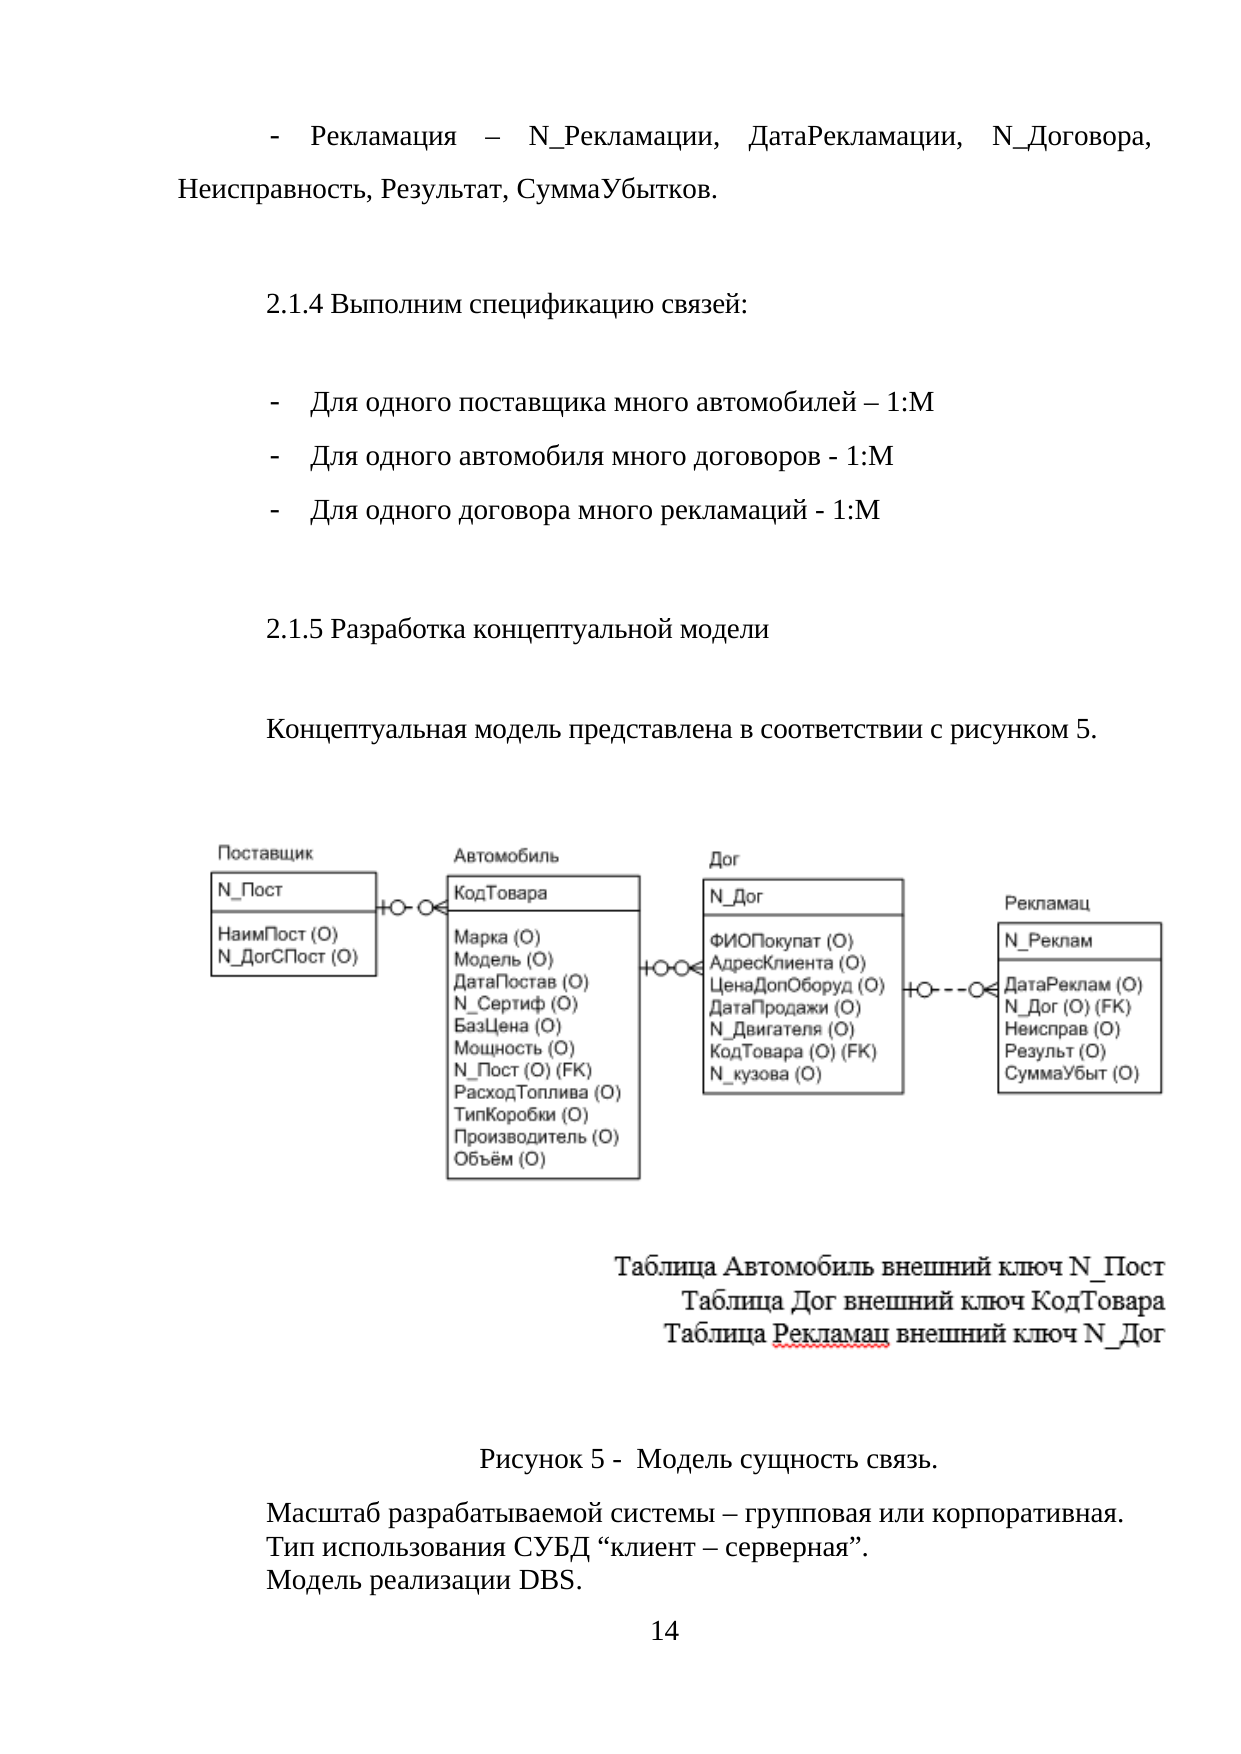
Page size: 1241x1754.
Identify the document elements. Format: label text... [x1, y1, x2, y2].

text Масштаб разрабатываемой системы – групповая или корпоративная. [177, 1495, 1152, 1529]
picture [177, 808, 1221, 1424]
list Рекламация – N_Рекламации, ДатаРекламации, N_Договора, Неисправность, Результат, СуммаУбытков. [177, 118, 1152, 204]
list Для одного поставщика много автомобилей – 1:М [177, 384, 1152, 420]
list Для одного автомобиля много договоров - 1:М [177, 438, 1152, 474]
text Рисунок 5 - Модель сущность связь. [177, 1441, 1152, 1474]
text 2.1.4 Выполним спецификацию связей: [177, 284, 1152, 321]
list Для одного договора много рекламаций - 1:М [177, 492, 1152, 528]
text Модель реализации DBS. [177, 1562, 1152, 1596]
text 2.1.5 Разработка концептуальной модели [177, 608, 1152, 646]
text Концептуальная модель представлена в соответствии с рисунком 5. [177, 708, 1152, 746]
text Тип использования СУБД “клиент – серверная”. [177, 1529, 1152, 1562]
